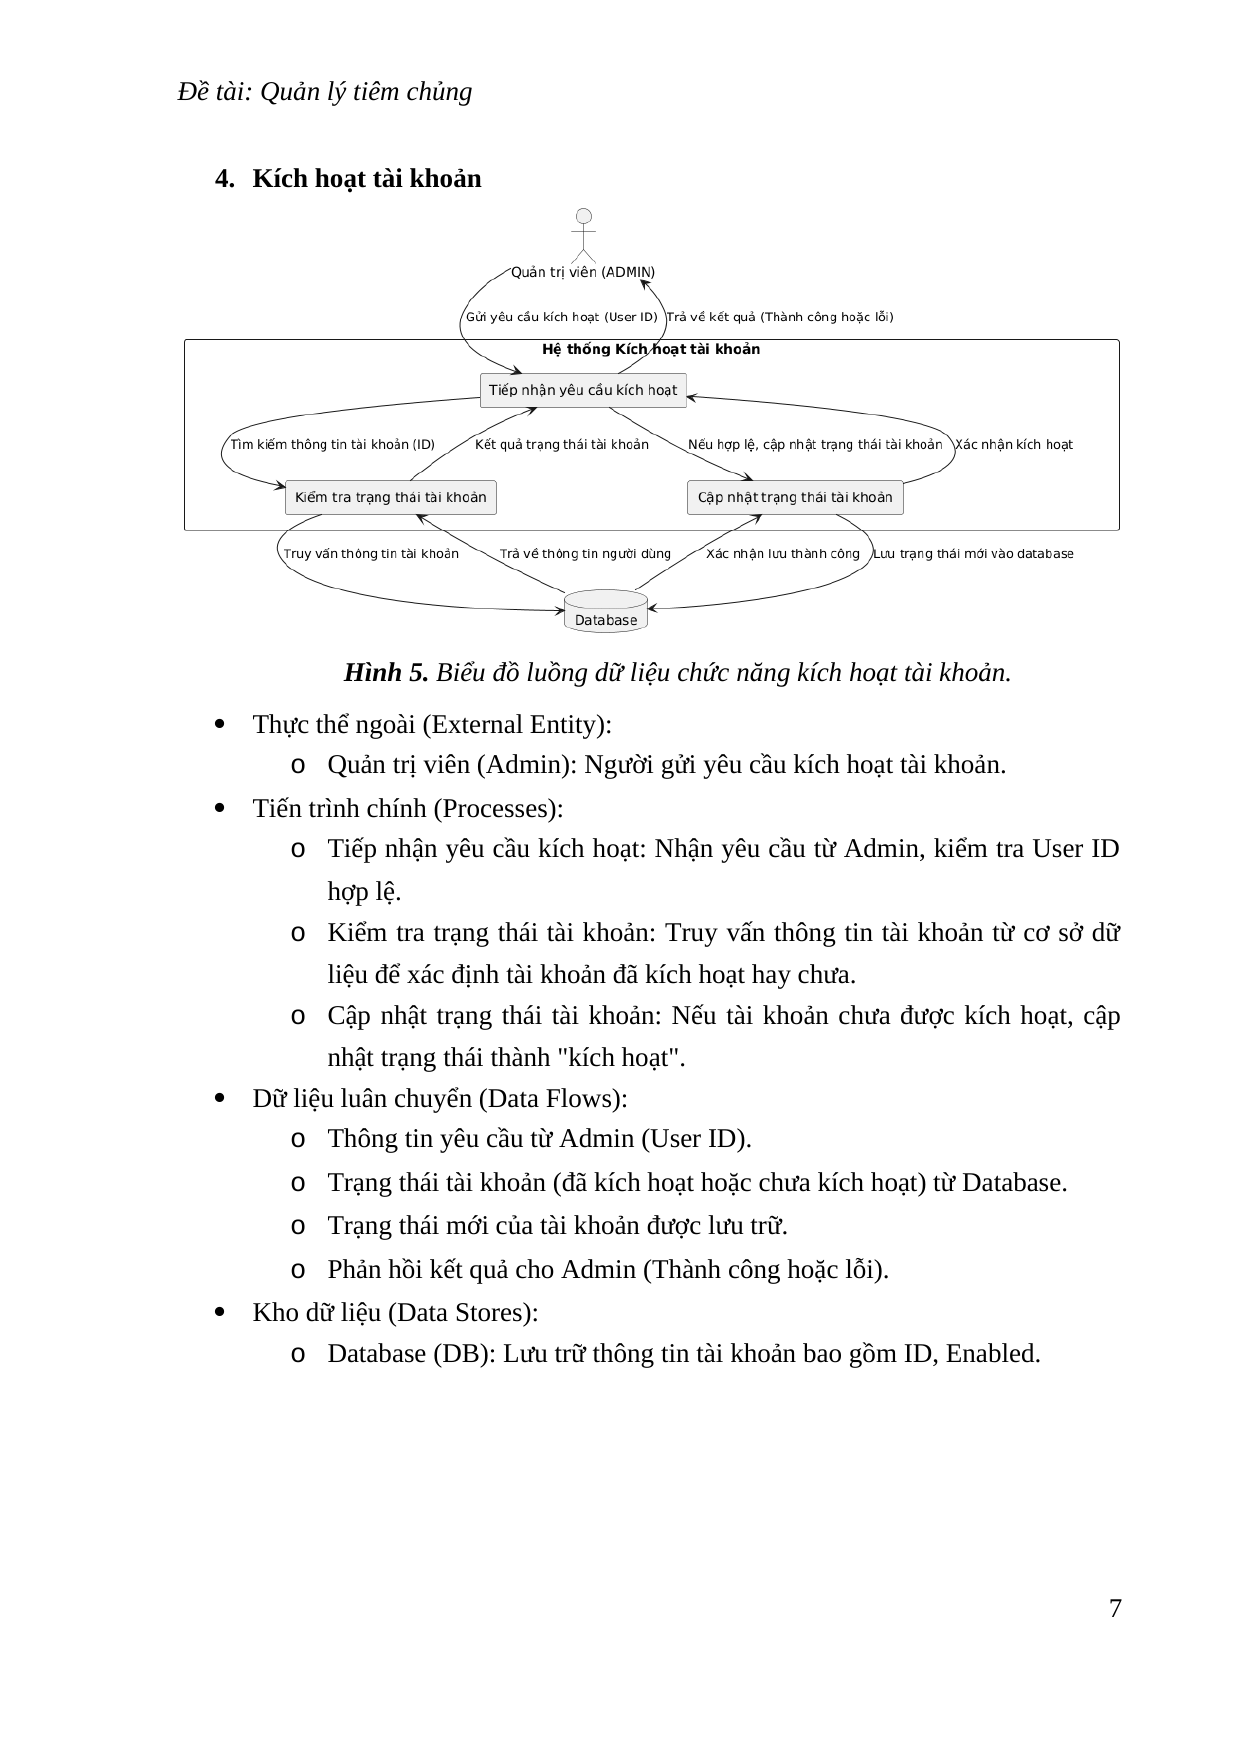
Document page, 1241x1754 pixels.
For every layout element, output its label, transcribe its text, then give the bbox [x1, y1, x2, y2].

picture [177, 202, 1123, 647]
list Trạng thái tài khoản (đã kích hoạt hoặc chưa kích hoạt) từ Database. [290, 1166, 1122, 1199]
list Tiếp nhận yêu cầu kích hoạt: Nhận yêu cầu từ Admin, kiểm tra User ID hợp lệ. [290, 833, 1122, 906]
list Phản hồi kết quả cho Admin (Thành công hoặc lỗi). [290, 1253, 1122, 1286]
list Kho dữ liệu (Data Stores): [215, 1296, 1122, 1328]
list Dữ liệu luân chuyển (Data Flows): [215, 1082, 1122, 1113]
list Thực thể ngoài (External Entity): [215, 708, 1122, 739]
text Hình 5. Biểu đồ luồng dữ liệu chức năng kích hoạt tài khoản. [177, 656, 1122, 687]
list Trạng thái mới của tài khoản được lưu trữ. [290, 1209, 1122, 1243]
list Quản trị viên (Admin): Người gửi yêu cầu kích hoạt tài khoản. [290, 748, 1122, 782]
list Kích hoạt tài khoản [215, 162, 1122, 193]
list Tiến trình chính (Processes): [215, 792, 1122, 823]
list Thông tin yêu cầu từ Admin (User ID). [290, 1123, 1122, 1156]
list Database (DB): Lưu trữ thông tin tài khoản bao gồm ID, Enabled. [290, 1337, 1122, 1370]
list Cập nhật trạng thái tài khoản: Nếu tài khoản chưa được kích hoạt, cập nhật trạng thái thành "kích hoạt". [290, 999, 1122, 1073]
list Kiểm tra trạng thái tài khoản: Truy vấn thông tin tài khoản từ cơ sở dữ liệu để xác định tài khoản đã kích hoạt hay chưa. [290, 916, 1122, 989]
